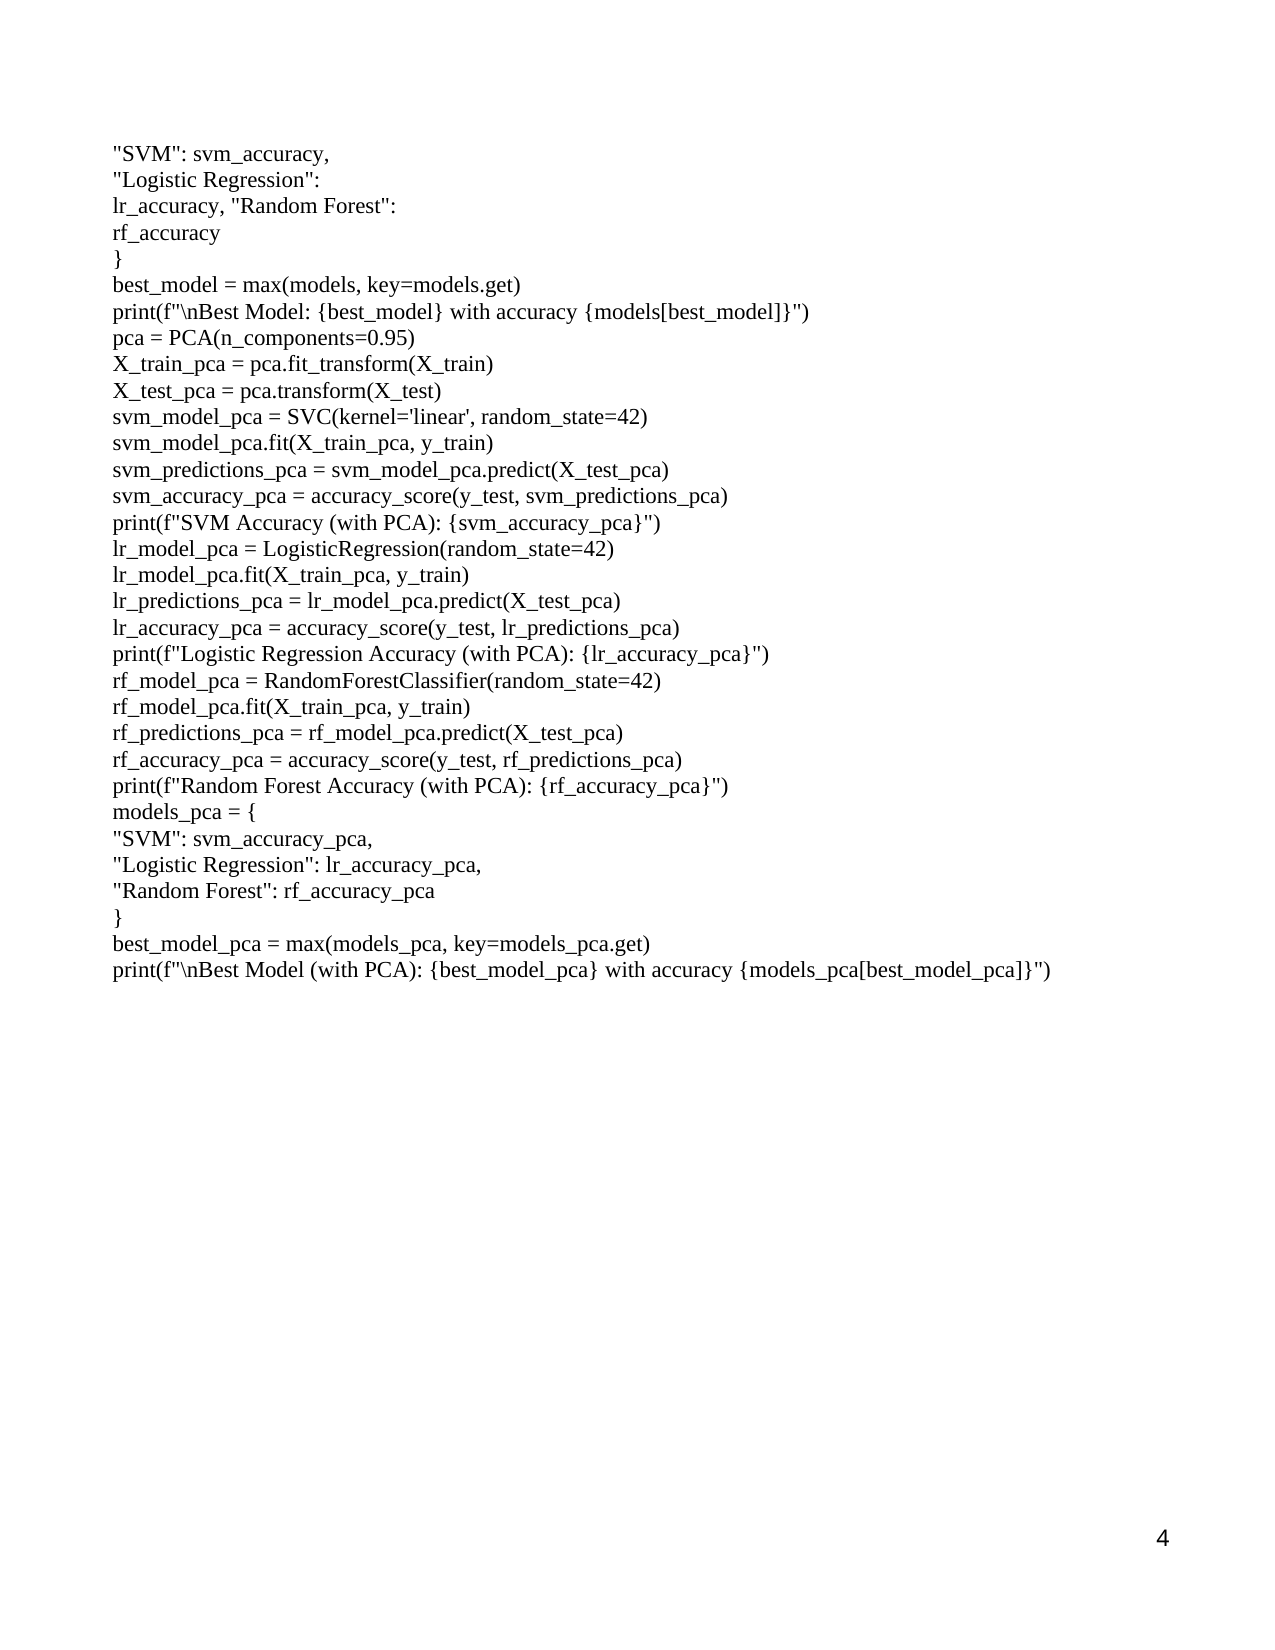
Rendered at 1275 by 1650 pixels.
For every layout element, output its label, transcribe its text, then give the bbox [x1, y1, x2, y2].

text lr_model_pca.fit(X_train_pca, y_train) [112, 561, 1162, 588]
text rf_model_pca.fit(X_train_pca, y_train) [112, 693, 1162, 719]
text rf_model_pca = RandomForestClassifier(random_state=42) [112, 667, 1162, 693]
text best_model = max(models, key=models.get) [112, 271, 1162, 298]
text lr_model_pca = LogisticRegression(random_state=42) [112, 535, 1162, 561]
text lr_predictions_pca = lr_model_pca.predict(X_test_pca) [112, 588, 1162, 614]
text "Logistic Regression": lr_accuracy_pca, [112, 851, 1162, 877]
text print(f"Random Forest Accuracy (with PCA): {rf_accuracy_pca}") [112, 772, 1162, 798]
text print(f"SVM Accuracy (with PCA): {svm_accuracy_pca}") [112, 508, 1162, 535]
text "SVM": svm_accuracy_pca, [112, 825, 1162, 851]
text X_train_pca = pca.fit_transform(X_train) [112, 350, 1162, 377]
text "Logistic Regression": [112, 166, 1162, 192]
text print(f"\nBest Model (with PCA): {best_model_pca} with accuracy {models_pca[best_model_pca]}") [112, 957, 1162, 983]
text lr_accuracy, "Random Forest": [112, 192, 1162, 219]
text lr_accuracy_pca = accuracy_score(y_test, lr_predictions_pca) [112, 614, 1162, 640]
text X_test_pca = pca.transform(X_test) [112, 377, 1162, 403]
text "SVM": svm_accuracy, [112, 139, 1162, 166]
text print(f"\nBest Model: {best_model} with accuracy {models[best_model]}") [112, 298, 1162, 324]
text svm_model_pca = SVC(kernel='linear', random_state=42) [112, 403, 1162, 429]
text } [112, 245, 1162, 271]
text } [112, 904, 1162, 930]
text models_pca = { [112, 798, 1162, 825]
text print(f"Logistic Regression Accuracy (with PCA): {lr_accuracy_pca}") [112, 640, 1162, 667]
text pca = PCA(n_components=0.95) [112, 324, 1162, 350]
text best_model_pca = max(models_pca, key=models_pca.get) [112, 930, 1162, 957]
text "Random Forest": rf_accuracy_pca [112, 877, 1162, 904]
text svm_model_pca.fit(X_train_pca, y_train) [112, 429, 1162, 456]
text rf_accuracy_pca = accuracy_score(y_test, rf_predictions_pca) [112, 746, 1162, 772]
text svm_accuracy_pca = accuracy_score(y_test, svm_predictions_pca) [112, 482, 1162, 508]
text rf_predictions_pca = rf_model_pca.predict(X_test_pca) [112, 719, 1162, 746]
text rf_accuracy [112, 219, 1162, 245]
text svm_predictions_pca = svm_model_pca.predict(X_test_pca) [112, 456, 1162, 482]
